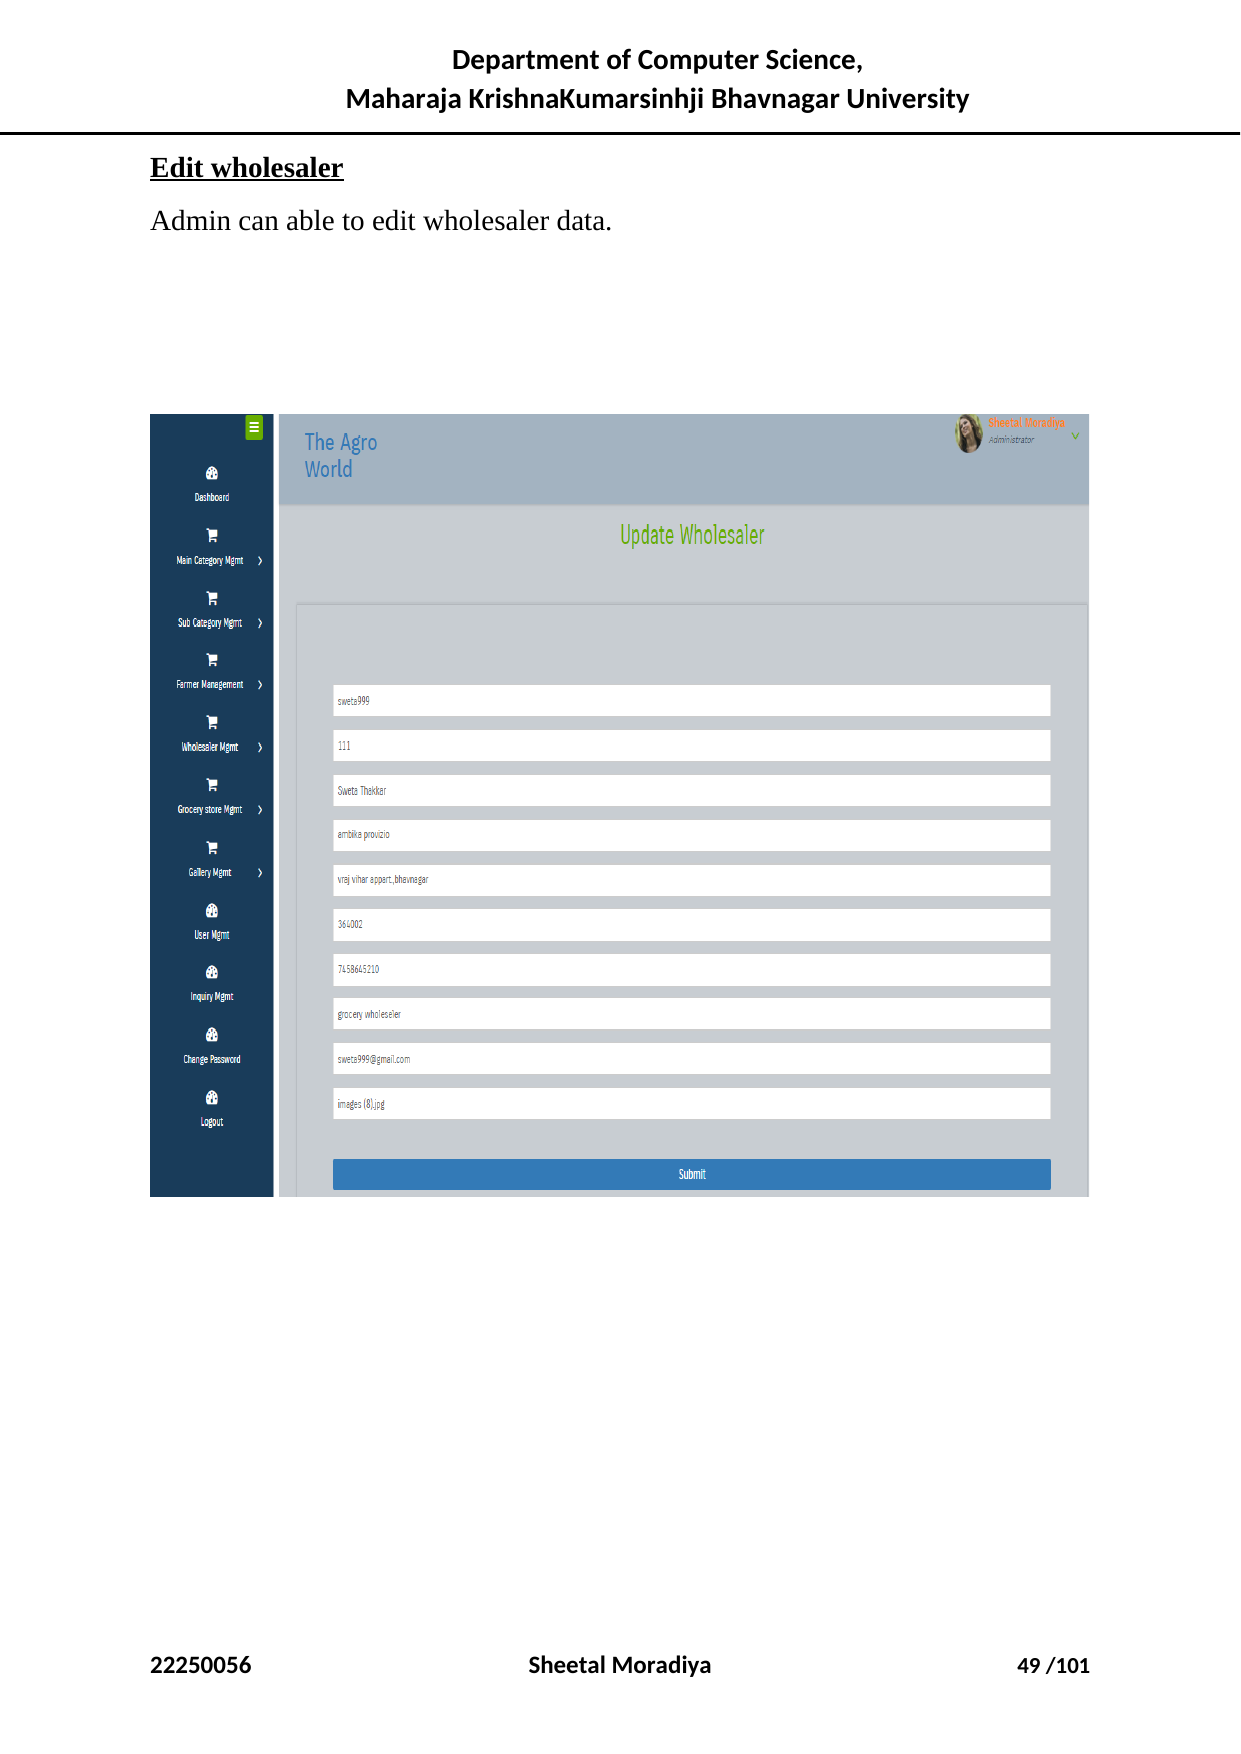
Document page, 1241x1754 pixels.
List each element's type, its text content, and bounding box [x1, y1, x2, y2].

text Admin can able to edit wholesaler data. [150, 203, 1090, 236]
text Edit wholesaler [150, 150, 1090, 183]
picture [150, 414, 1090, 1197]
